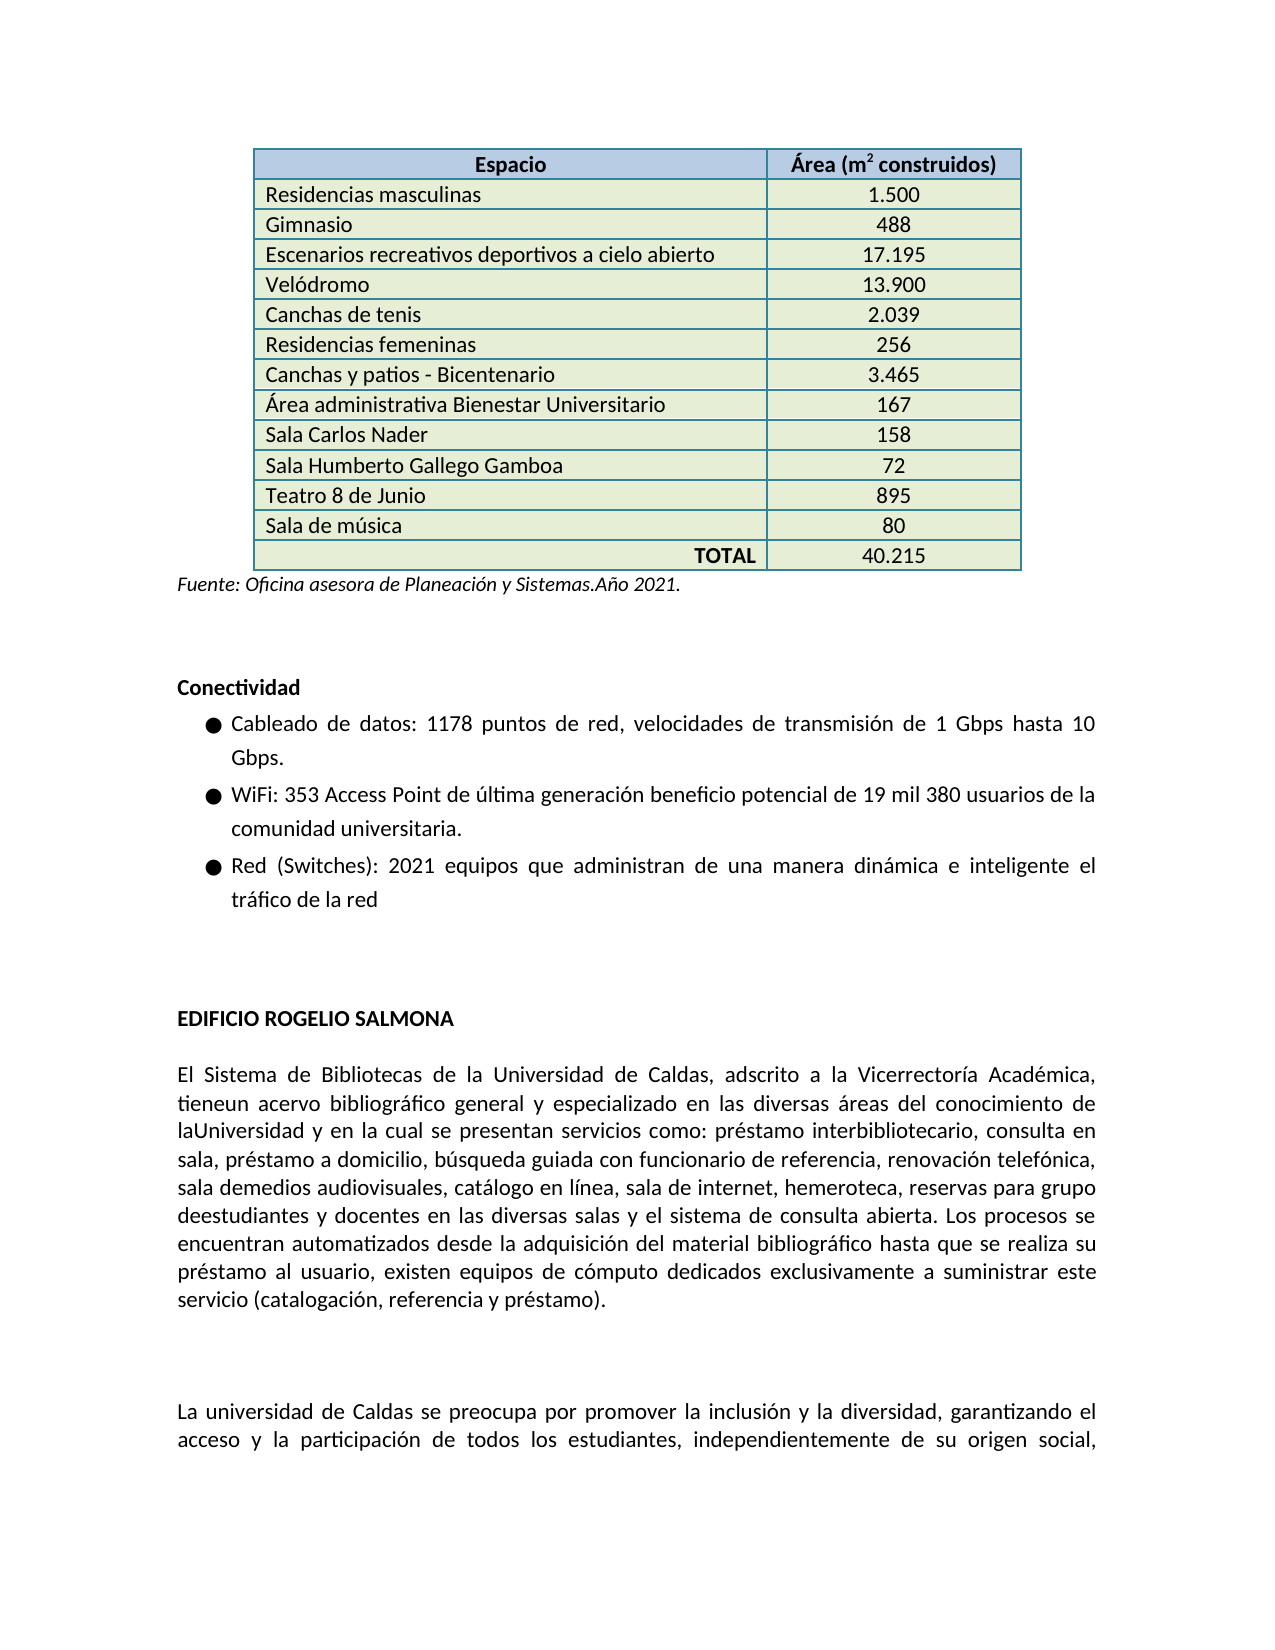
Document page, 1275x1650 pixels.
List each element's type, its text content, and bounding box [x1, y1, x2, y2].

list Red (Switches): 2021 equipos que administran de una manera dinámica e inteligente el tráfico de la red [204, 842, 1098, 913]
table_header Área (m2 construidos) [768, 150, 1020, 178]
list WiFi: 353 Access Point de última generación beneficio potencial de 19 mil 380 usuarios de la comunidad universitaria. [204, 772, 1098, 842]
table_cell Residencias femeninas [255, 330, 766, 358]
table_cell Sala Humberto Gallego Gamboa [255, 451, 766, 479]
table_cell 2.039 [768, 300, 1020, 328]
table_cell 3.465 [768, 360, 1020, 388]
table_cell TOTAL [255, 541, 766, 569]
table_cell 17.195 [768, 240, 1020, 268]
table_header Espacio [255, 150, 766, 178]
table_cell 80 [768, 511, 1020, 539]
table_cell Canchas y patios - Bicentenario [255, 360, 766, 388]
table_cell Gimnasio [255, 210, 766, 238]
table_cell Área administrativa Bienestar Universitario [255, 391, 766, 418]
table_cell 167 [768, 391, 1020, 418]
table_cell 13.900 [768, 270, 1020, 298]
table_cell Sala de música [255, 511, 766, 539]
text Fuente: Oficina asesora de Planeación y Sistemas.Año 2021. [177, 571, 1098, 597]
table_cell 158 [768, 421, 1020, 449]
table_cell Teatro 8 de Junio [255, 481, 766, 509]
table_cell 72 [768, 451, 1020, 479]
text El Sistema de Bibliotecas de la Universidad de Caldas, adscrito a la Vicerrectoría Académica, tieneun acervo bibliográfico general y especializado en las diversas áreas del conocimiento de laUniversidad y en la cual se presentan servicios como: préstamo interbibliotecario, consulta en sala, préstamo a domicilio, búsqueda guiada con funcionario de referencia, renovación telefónica, sala demedios audiovisuales, catálogo en línea, sala de internet, hemeroteca, reservas para grupo deestudiantes y docentes en las diversas salas y el sistema de consulta abierta. Los procesos se encuentran automatizados desde la adquisición del material bibliográfico hasta que se realiza su préstamo al usuario, existen equipos de cómputo dedicados exclusivamente a suministrar este servicio (catalogación, referencia y préstamo). [177, 1061, 1098, 1313]
table_cell 256 [768, 330, 1020, 358]
table_cell 1.500 [768, 180, 1020, 208]
table_cell Velódromo [255, 270, 766, 298]
table_cell Canchas de tenis [255, 300, 766, 328]
table_cell 40.215 [768, 541, 1020, 569]
text EDIFICIO ROGELIO SALMONA [177, 1004, 1098, 1033]
table_cell 488 [768, 210, 1020, 238]
table_cell Sala Carlos Nader [255, 421, 766, 449]
text Conectividad [177, 673, 1098, 701]
table_cell Residencias masculinas [255, 180, 766, 208]
list Cableado de datos: 1178 puntos de red, velocidades de transmisión de 1 Gbps hasta 10 Gbps. [204, 701, 1098, 772]
table_cell 895 [768, 481, 1020, 509]
table_cell Escenarios recreativos deportivos a cielo abierto [255, 240, 766, 268]
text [177, 1397, 1098, 1453]
